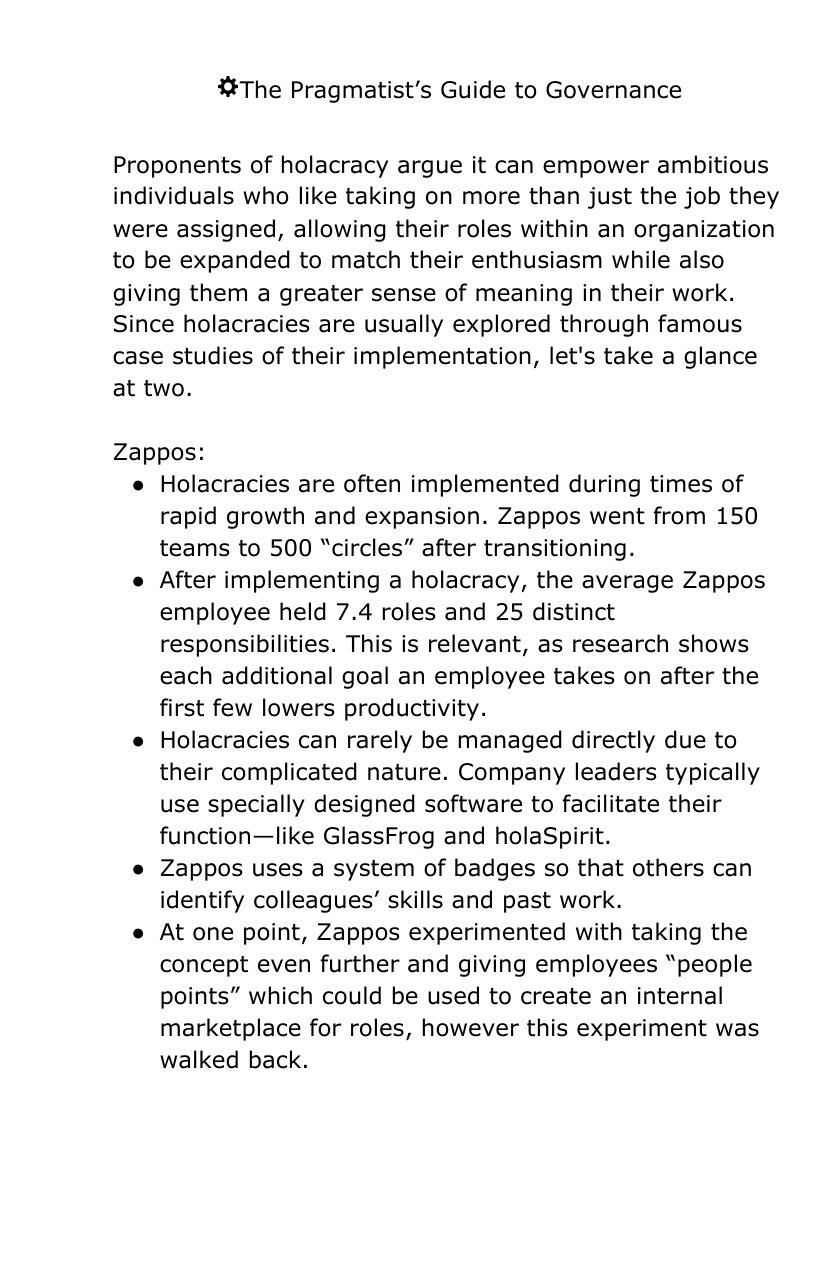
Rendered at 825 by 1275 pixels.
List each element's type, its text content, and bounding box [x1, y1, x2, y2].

text Zappos: [112, 438, 787, 466]
list Holacracies can rarely be managed directly due to their complicated nature. Company leaders typically use specially designed software to facilitate their function—like GlassFrog and holaSpirit. [131, 726, 787, 849]
list Zappos uses a system of badges so that others can identify colleagues’ skills and past work. [131, 853, 787, 913]
picture [217, 75, 239, 98]
list Holacracies are often implemented during times of rapid growth and expansion. Zappos went from 150 teams to 500 “circles” after transitioning. [131, 470, 787, 562]
text Proponents of holacracy argue it can empower ambitious individuals who like taking on more than just the job they were assigned, allowing their roles within an organization to be expanded to match their enthusiasm while also giving them a greater sense of meaning in their work. Since holacracies are usually explored through famous case studies of their implementation, let's take a glance at two. [112, 150, 787, 402]
list At one point, Zappos experimented with taking the concept even further and giving employees “people points” which could be used to create an internal marketplace for roles, however this experiment was walked back. [131, 917, 787, 1073]
list After implementing a holacracy, the average Zappos employee held 7.4 roles and 25 distinct responsibilities. This is relevant, as research shows each additional goal an employee takes on after the first few lowers productivity. [131, 566, 787, 721]
